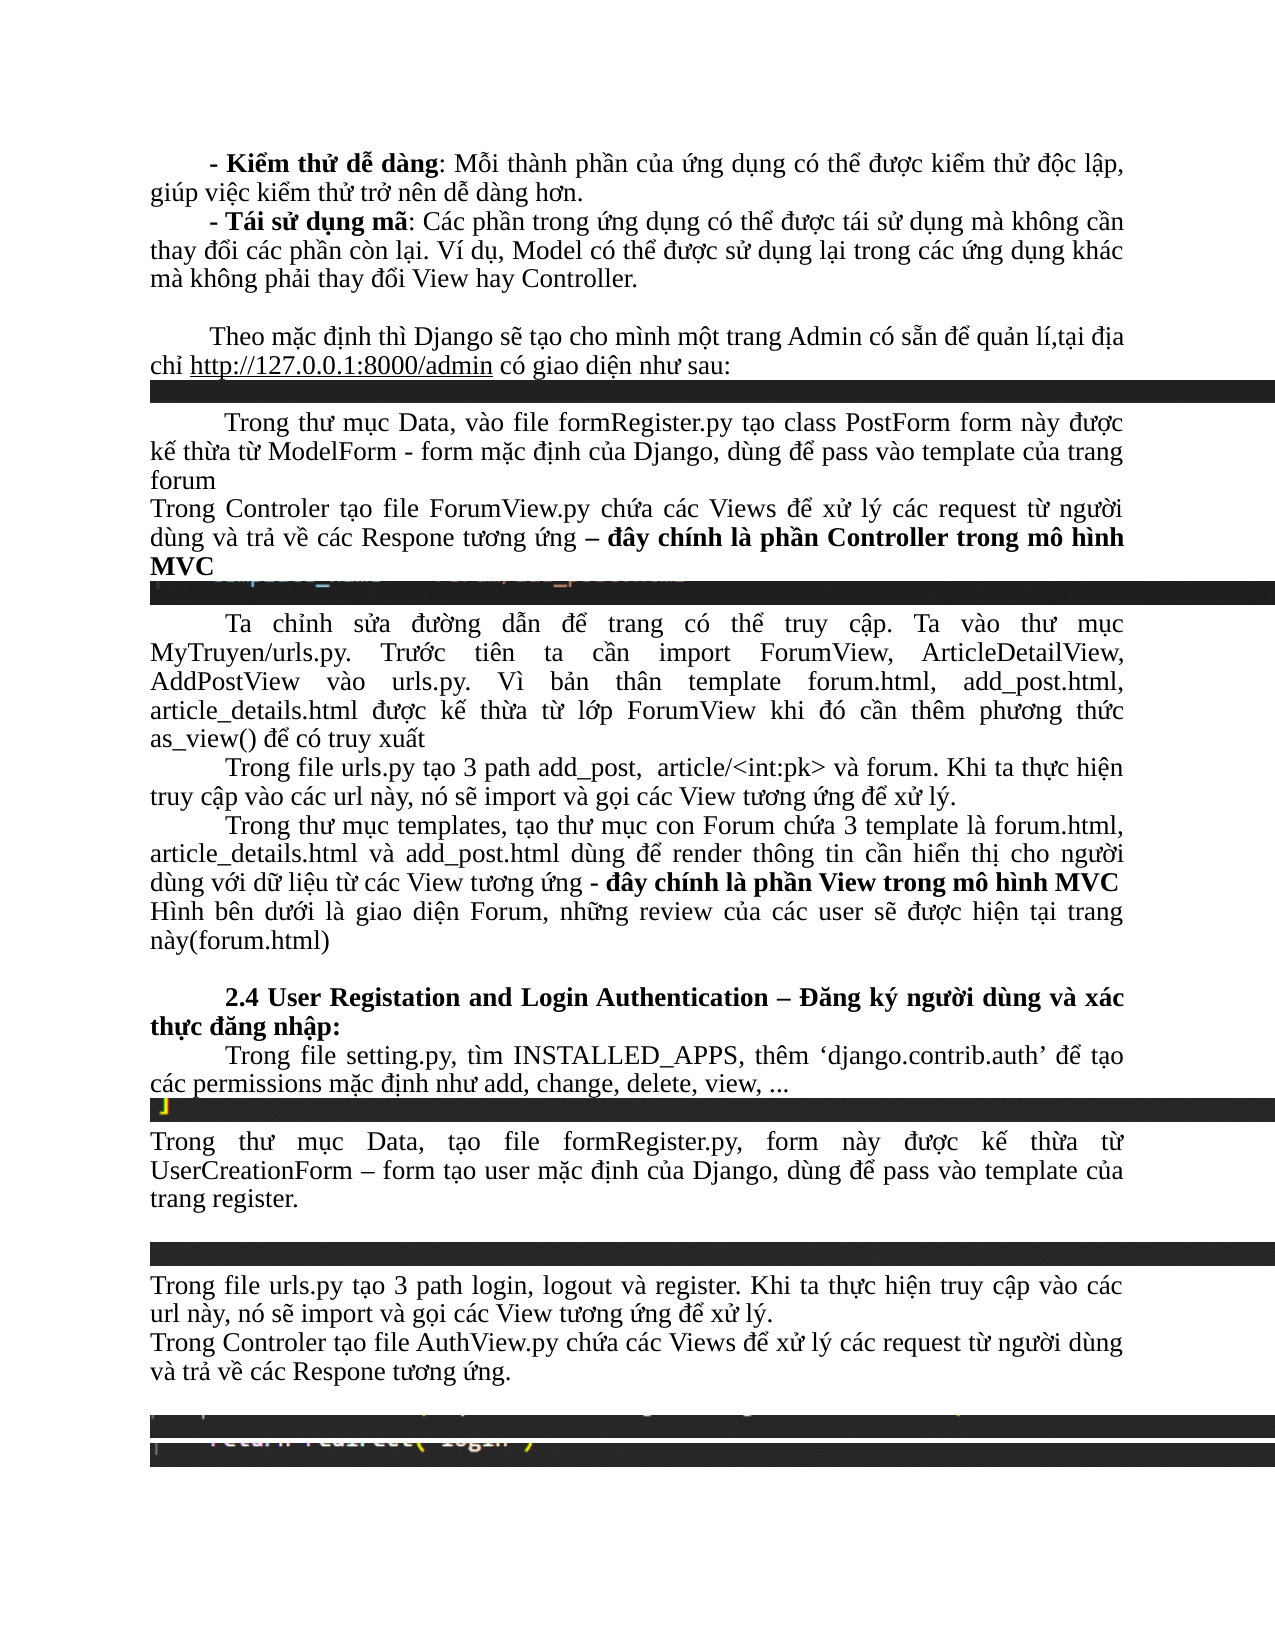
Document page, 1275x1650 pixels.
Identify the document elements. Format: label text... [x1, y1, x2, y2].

text Trong file urls.py tạo 3 path add_post, article/<int:pk> và forum. Khi ta thực hiện truy cập vào các url này, nó sẽ import và gọi các View tương ứng để xử lý. [150, 754, 1125, 811]
text Trong thư mục templates, tạo thư mục con Forum chứa 3 template là forum.html, article_details.html và add_post.html dùng để render thông tin cần hiển thị cho người dùng với dữ liệu từ các View tương ứng - đây chính là phần View trong mô hình MVC [150, 811, 1125, 897]
text Trong file urls.py tạo 3 path login, logout và register. Khi ta thực hiện truy cập vào các url này, nó sẽ import và gọi các View tương ứng để xử lý. [150, 1271, 1125, 1329]
text Trong file setting.py, tìm INSTALLED_APPS, thêm ‘django.contrib.auth’ để tạo các permissions mặc định như add, change, delete, view, ... [150, 1041, 1125, 1098]
text Theo mặc định thì Django sẽ tạo cho mình một trang Admin có sẵn để quản lí,tại địa chỉ http://127.0.0.1:8000/admin có giao diện như sau: [150, 322, 1125, 380]
text Trong thư mục Data, tạo file formRegister.py, form này được kế thừa từ UserCreationForm – form tạo user mặc định của Django, dùng để pass vào template của trang register. [150, 1127, 1125, 1214]
text Hình bên dưới là giao diện Forum, những review của các user sẽ được hiện tại trang này(forum.html) [150, 897, 1125, 955]
text - Tái sử dụng mã: Các phần trong ứng dụng có thể được tái sử dụng mà không cần thay đổi các phần còn lại. Ví dụ, Model có thể được sử dụng lại trong các ứng dụng khác mà không phải thay đổi View hay Controller. [150, 207, 1125, 294]
text - Kiểm thử dễ dàng: Mỗi thành phần của ứng dụng có thể được kiểm thử độc lập, giúp việc kiểm thử trở nên dễ dàng hơn. [150, 150, 1125, 207]
text Ta chỉnh sửa đường dẫn để trang có thể truy cập. Ta vào thư mục MyTruyen/urls.py. Trước tiên ta cần import ForumView, ArticleDetailView, AddPostView vào urls.py. Vì bản thân template forum.html, add_post.html, article_details.html được kế thừa từ lớp ForumView khi đó cần thêm phương thức as_view() để có truy xuất [150, 610, 1125, 754]
text Trong Controler tạo file ForumView.py chứa các Views để xử lý các request từ người dùng và trả về các Respone tương ứng – đây chính là phần Controller trong mô hình MVC [150, 495, 1125, 581]
text Trong thư mục Data, vào file formRegister.py tạo class PostForm form này được kế thừa từ ModelForm - form mặc định của Django, dùng để pass vào template của trang forum [150, 409, 1125, 495]
text 2.4 User Registation and Login Authentication – Đăng ký người dùng và xác thực đăng nhập: [150, 984, 1125, 1041]
text Trong Controler tạo file AuthView.py chứa các Views để xử lý các request từ người dùng và trả về các Respone tương ứng. [150, 1329, 1125, 1386]
